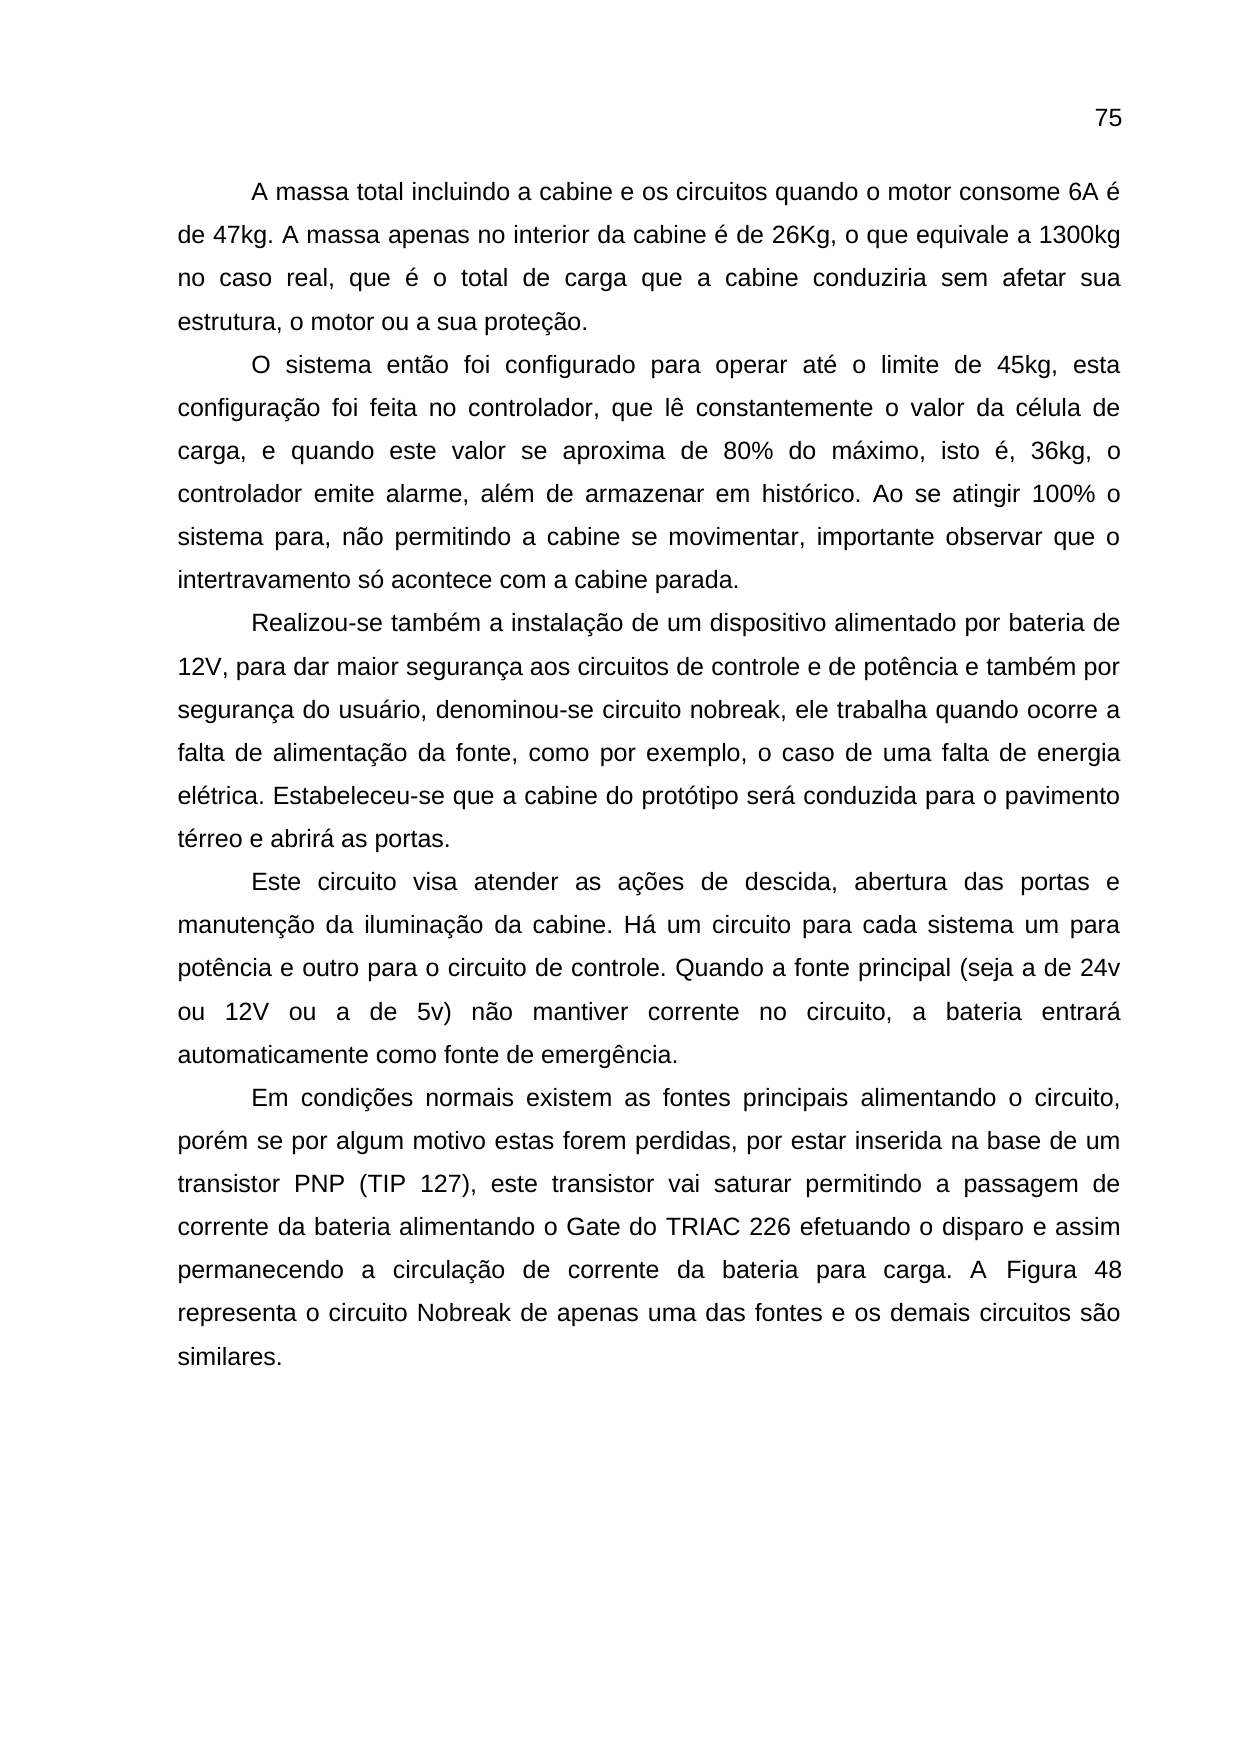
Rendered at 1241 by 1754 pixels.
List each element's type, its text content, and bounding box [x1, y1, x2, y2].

text Realizou-se também a instalação de um dispositivo alimentado por bateria de 12V, para dar maior segurança aos circuitos de controle e de potência e também por segurança do usuário, denominou-se circuito nobreak, ele trabalha quando ocorre a falta de alimentação da fonte, como por exemplo, o caso de uma falta de energia elétrica. Estabeleceu-se que a cabine do protótipo será conduzida para o pavimento térreo e abrirá as portas. [177, 608, 1122, 853]
text Este circuito visa atender as ações de descida, abertura das portas e manutenção da iluminação da cabine. Há um circuito para cada sistema um para potência e outro para o circuito de controle. Quando a fonte principal (seja a de 24v ou 12V ou a de 5v) não mantiver corrente no circuito, a bateria entrará automaticamente como fonte de emergência. [177, 867, 1122, 1068]
text O sistema então foi configurado para operar até o limite de 45kg, esta configuração foi feita no controlador, que lê constantemente o valor da célula de carga, e quando este valor se aproxima de 80% do máximo, isto é, 36kg, o controlador emite alarme, além de armazenar em histórico. Ao se atingir 100% o sistema para, não permitindo a cabine se movimentar, importante observar que o intertravamento só acontece com a cabine parada. [177, 350, 1122, 594]
text A massa total incluindo a cabine e os circuitos quando o motor consome 6A é de 47kg. A massa apenas no interior da cabine é de 26Kg, o que equivale a 1300kg no caso real, que é o total de carga que a cabine conduziria sem afetar sua estrutura, o motor ou a sua proteção. [177, 177, 1122, 335]
text Em condições normais existem as fontes principais alimentando o circuito, porém se por algum motivo estas forem perdidas, por estar inserida na base de um transistor PNP (TIP 127), este transistor vai saturar permitindo a passagem de corrente da bateria alimentando o Gate do TRIAC 226 efetuando o disparo e assim permanecendo a circulação de corrente da bateria para carga. A Figura 48 representa o circuito Nobreak de apenas uma das fontes e os demais circuitos são similares. [177, 1083, 1122, 1370]
